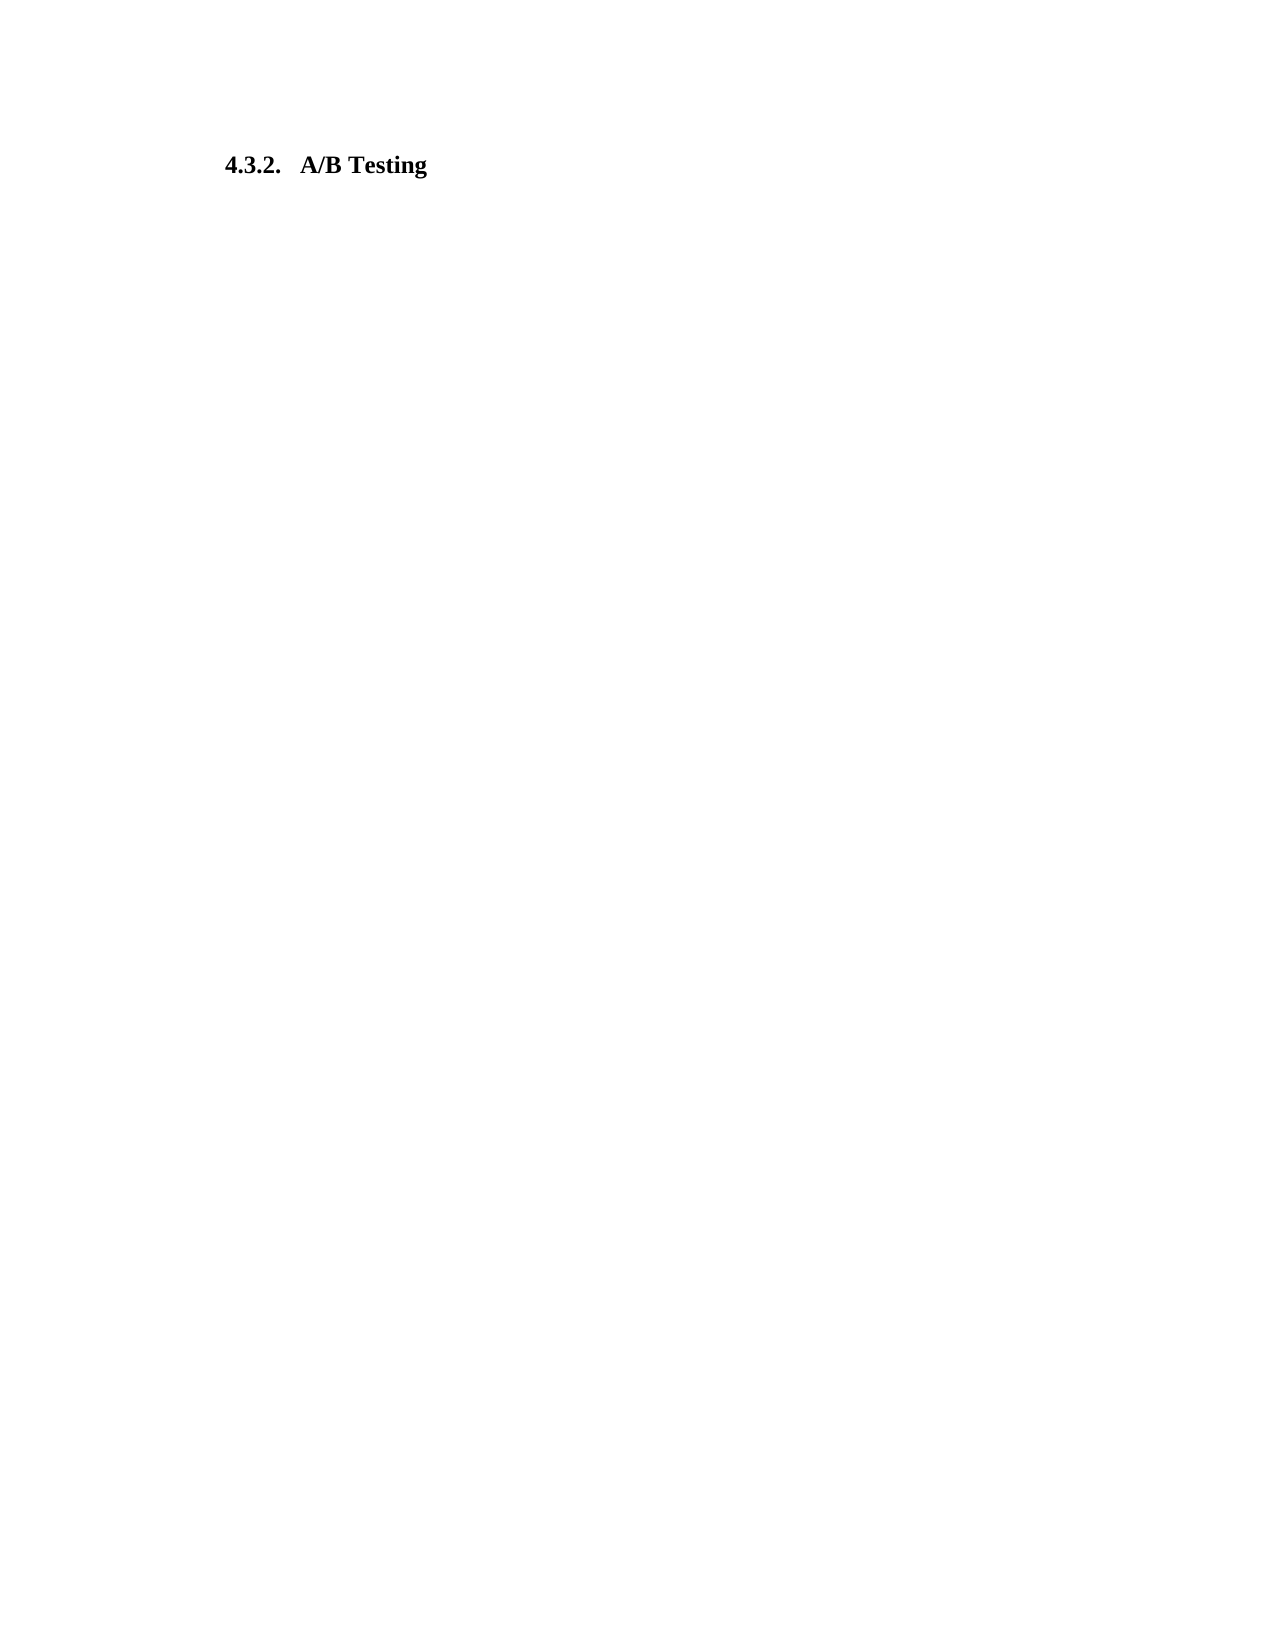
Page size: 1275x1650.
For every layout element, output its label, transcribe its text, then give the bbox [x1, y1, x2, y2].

subtitle A/B Testing [225, 150, 1125, 179]
